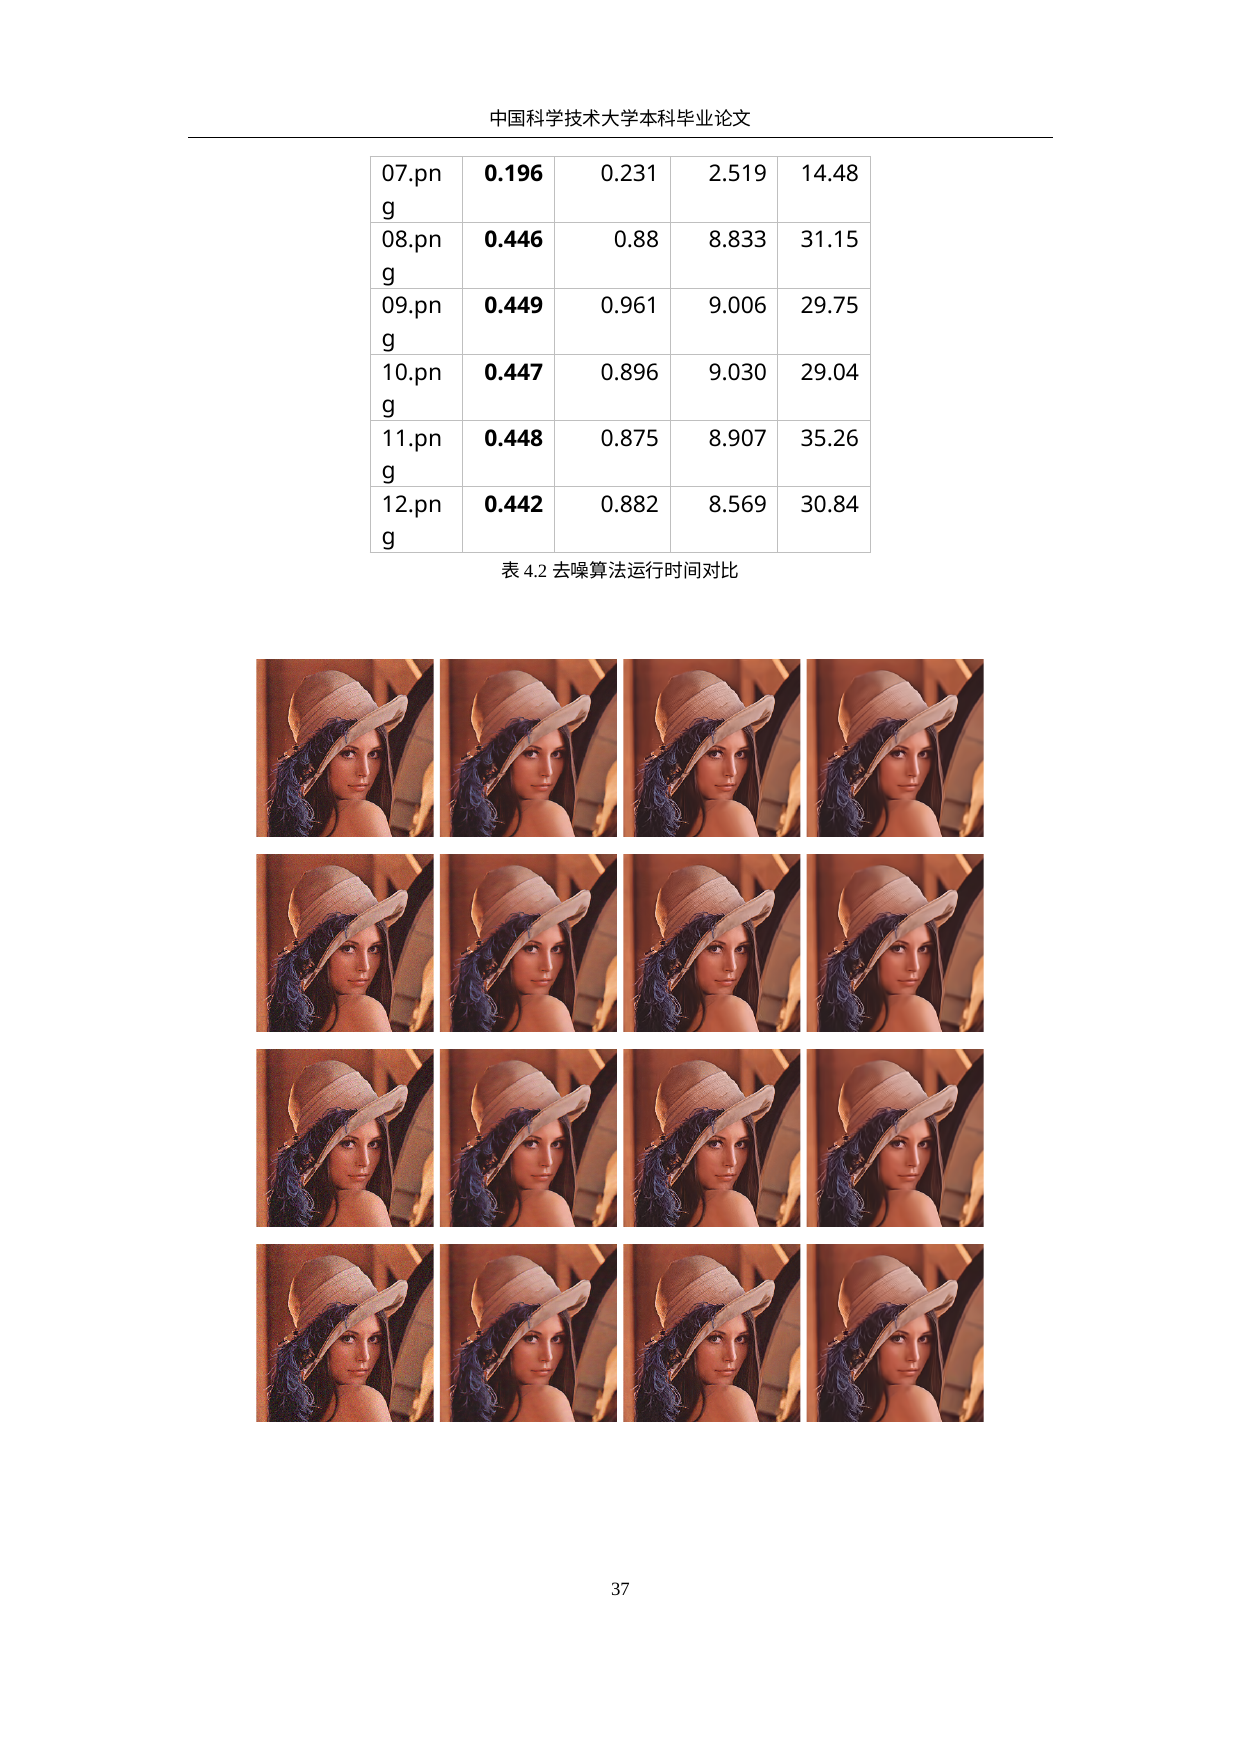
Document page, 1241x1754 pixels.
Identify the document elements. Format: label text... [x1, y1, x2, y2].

table_cell 10.png [371, 355, 462, 420]
picture [623, 1244, 801, 1422]
table_cell 0.961 [555, 289, 670, 354]
table_cell 0.896 [555, 355, 670, 420]
picture [439, 1244, 617, 1422]
picture [623, 1049, 801, 1227]
table_cell 31.15 [778, 223, 870, 288]
picture [623, 659, 801, 837]
table_cell 0.88 [555, 223, 670, 288]
table_cell 0.882 [555, 487, 670, 552]
table_cell 9.006 [671, 289, 777, 354]
table_cell 0.196 [463, 157, 554, 222]
table_cell 2.519 [671, 157, 777, 222]
picture [439, 854, 617, 1032]
table_cell 0.446 [463, 223, 554, 288]
table_cell 0.875 [555, 421, 670, 486]
table_cell 0.448 [463, 421, 554, 486]
picture [256, 1049, 434, 1227]
picture [256, 854, 434, 1032]
table_cell 35.26 [778, 421, 870, 486]
table_cell 9.030 [671, 355, 777, 420]
table_cell 29.04 [778, 355, 870, 420]
picture [256, 659, 434, 837]
picture [439, 659, 617, 837]
table_cell 30.84 [778, 487, 870, 552]
table_cell 08.png [371, 223, 462, 288]
picture [623, 854, 801, 1032]
table_cell 8.907 [671, 421, 777, 486]
table_cell 09.png [371, 289, 462, 354]
picture [806, 1244, 984, 1422]
table_cell 14.48 [778, 157, 870, 222]
table_cell 8.569 [671, 487, 777, 552]
picture [439, 1049, 617, 1227]
table_cell 07.png [371, 157, 462, 222]
text 表 4.2 去噪算法运行时间对比 [187, 553, 1053, 586]
table_cell 11.png [371, 421, 462, 486]
picture [806, 854, 984, 1032]
table_cell 12.png [371, 487, 462, 552]
picture [256, 1244, 434, 1422]
table_cell 0.449 [463, 289, 554, 354]
table_cell 8.833 [671, 223, 777, 288]
table_cell 0.442 [463, 487, 554, 552]
table_cell 0.231 [555, 157, 670, 222]
table_cell 29.75 [778, 289, 870, 354]
picture [806, 659, 984, 837]
picture [806, 1049, 984, 1227]
table_cell 0.447 [463, 355, 554, 420]
